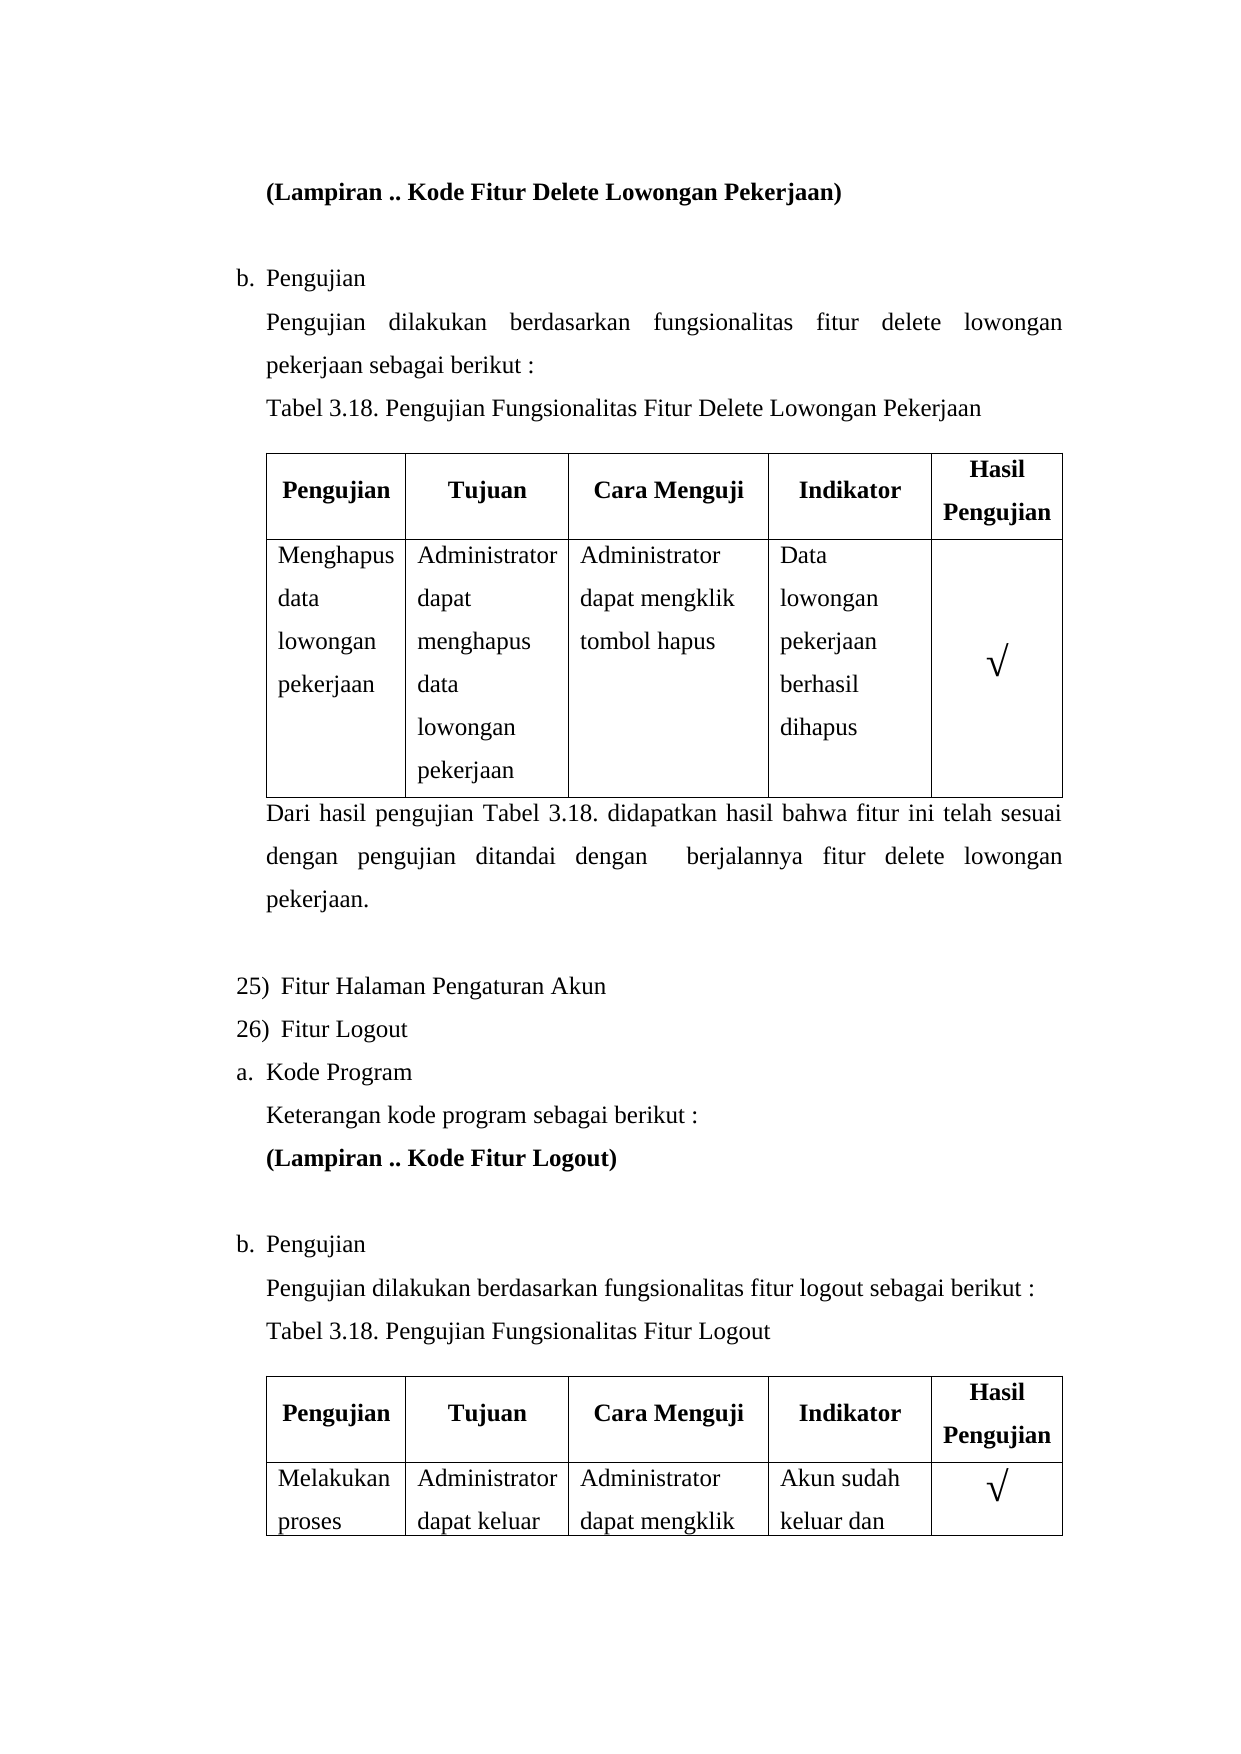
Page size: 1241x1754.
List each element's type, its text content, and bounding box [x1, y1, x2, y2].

table_header Cara Menguji [569, 454, 768, 539]
list Tabel 3.18. Pengujian Fungsionalitas Fitur Delete Lowongan Pekerjaan [266, 393, 1063, 422]
table_header Tujuan [406, 454, 568, 539]
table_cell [267, 1463, 405, 1534]
table_header Tujuan [406, 1377, 568, 1462]
table_cell Data lowongan pekerjaan berhasil dihapus [769, 540, 931, 797]
table_cell Menghapus data lowongan pekerjaan [267, 540, 405, 797]
list Pengujian [236, 263, 1063, 292]
table_cell √ [932, 1463, 1062, 1534]
list Pengujian dilakukan berdasarkan fungsionalitas fitur logout sebagai berikut : [266, 1273, 1063, 1301]
list Pengujian dilakukan berdasarkan fungsionalitas fitur delete lowongan pekerjaan sebagai berikut : [266, 307, 1063, 378]
table_header Pengujian [267, 454, 405, 539]
list Fitur Logout [236, 1014, 1063, 1043]
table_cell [569, 1463, 768, 1534]
list (Lampiran .. Kode Fitur Delete Lowongan Pekerjaan) [266, 177, 1063, 206]
list Dari hasil pengujian Tabel 3.18. didapatkan hasil bahwa fitur ini telah sesuai dengan pengujian ditandai dengan berjalannya fitur delete lowongan pekerjaan. [266, 798, 1063, 913]
table_header Indikator [769, 454, 931, 539]
table_header Indikator [769, 1377, 931, 1462]
list Pengujian [236, 1229, 1063, 1258]
list Tabel 3.18. Pengujian Fungsionalitas Fitur Logout [266, 1316, 1063, 1344]
table_cell Administrator dapat menghapus data lowongan pekerjaan [406, 540, 568, 797]
list Fitur Halaman Pengaturan Akun [236, 971, 1063, 999]
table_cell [769, 1463, 931, 1534]
table_header Hasil Pengujian [932, 454, 1062, 539]
list (Lampiran .. Kode Fitur Logout) [266, 1143, 1063, 1172]
table_header Cara Menguji [569, 1377, 768, 1462]
table_header Pengujian [267, 1377, 405, 1462]
list Keterangan kode program sebagai berikut : [266, 1100, 1063, 1129]
list Kode Program [236, 1057, 1063, 1086]
table_cell √ [932, 540, 1062, 797]
table_cell Administrator dapat mengklik tombol hapus [569, 540, 768, 797]
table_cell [406, 1463, 568, 1534]
table_header Hasil Pengujian [932, 1377, 1062, 1462]
